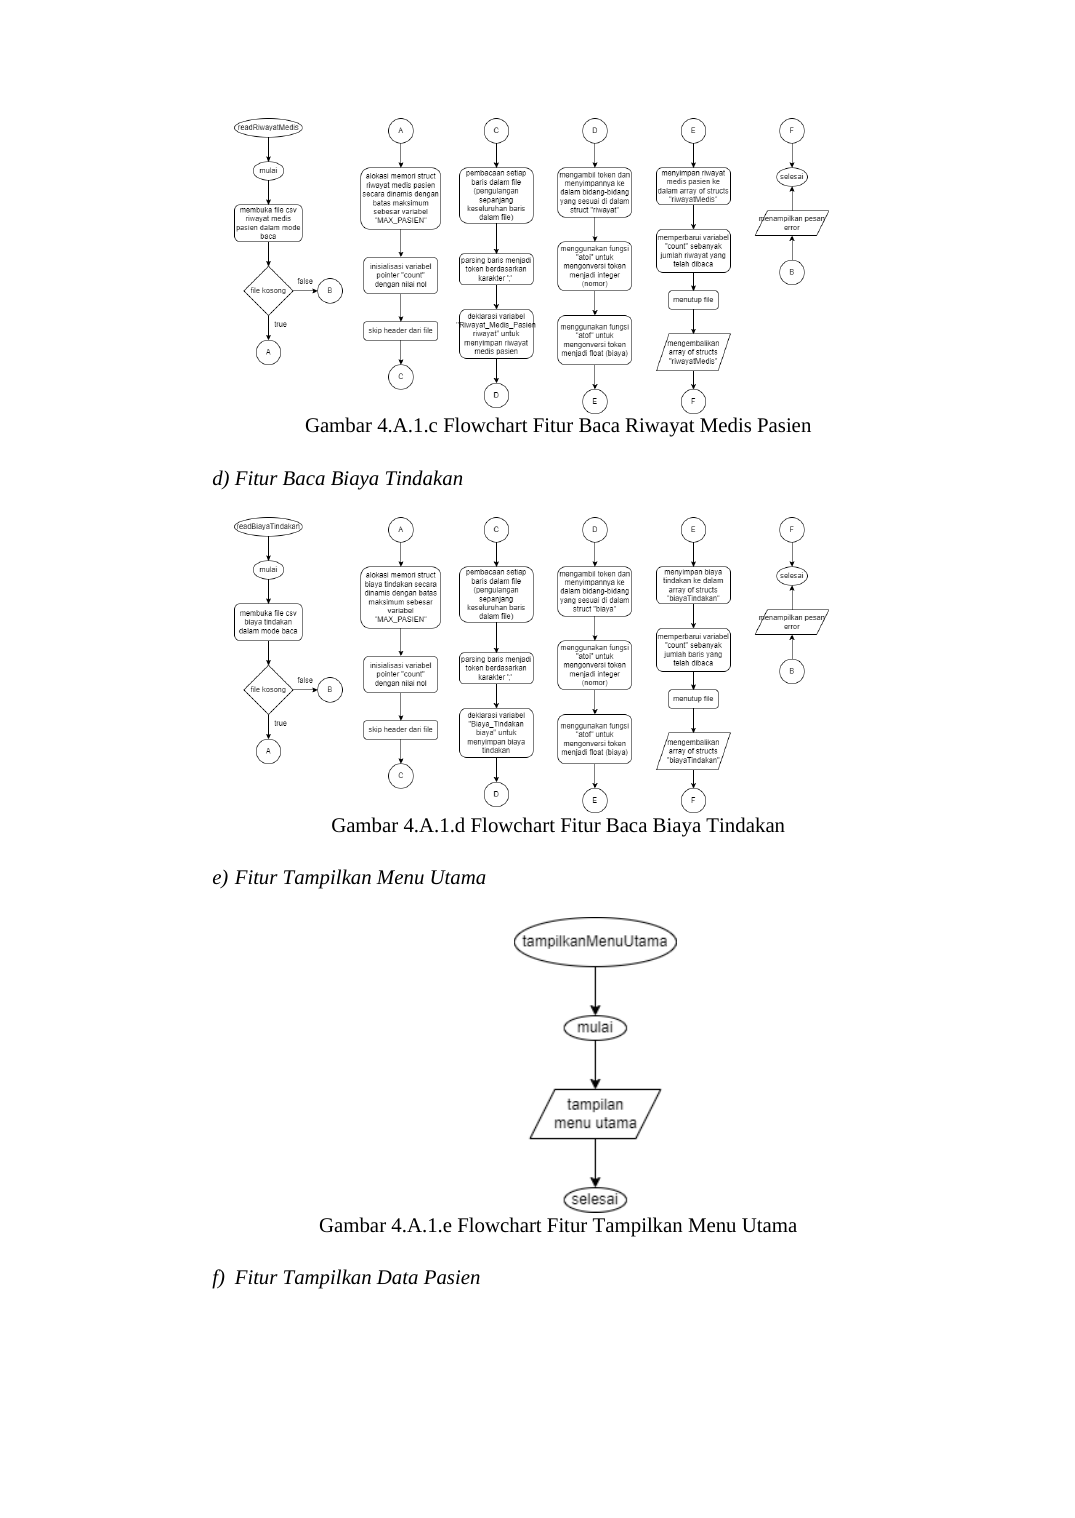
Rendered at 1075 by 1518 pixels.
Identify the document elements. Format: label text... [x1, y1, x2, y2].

picture [514, 917, 677, 1213]
text Gambar 4.A.1.d Flowchart Fitur Baca Biaya Tindakan [159, 813, 957, 837]
subtitle Fitur Baca Biaya Tindakan [159, 466, 957, 489]
text Gambar 4.A.1.e Flowchart Fitur Tampilkan Menu Utama [159, 1213, 957, 1237]
picture [234, 118, 829, 414]
subtitle Fitur Tampilkan Menu Utama [159, 865, 957, 889]
picture [234, 517, 829, 813]
subtitle Fitur Tampilkan Data Pasien [159, 1265, 957, 1289]
text Gambar 4.A.1.c Flowchart Fitur Baca Riwayat Medis Pasien [159, 413, 957, 437]
